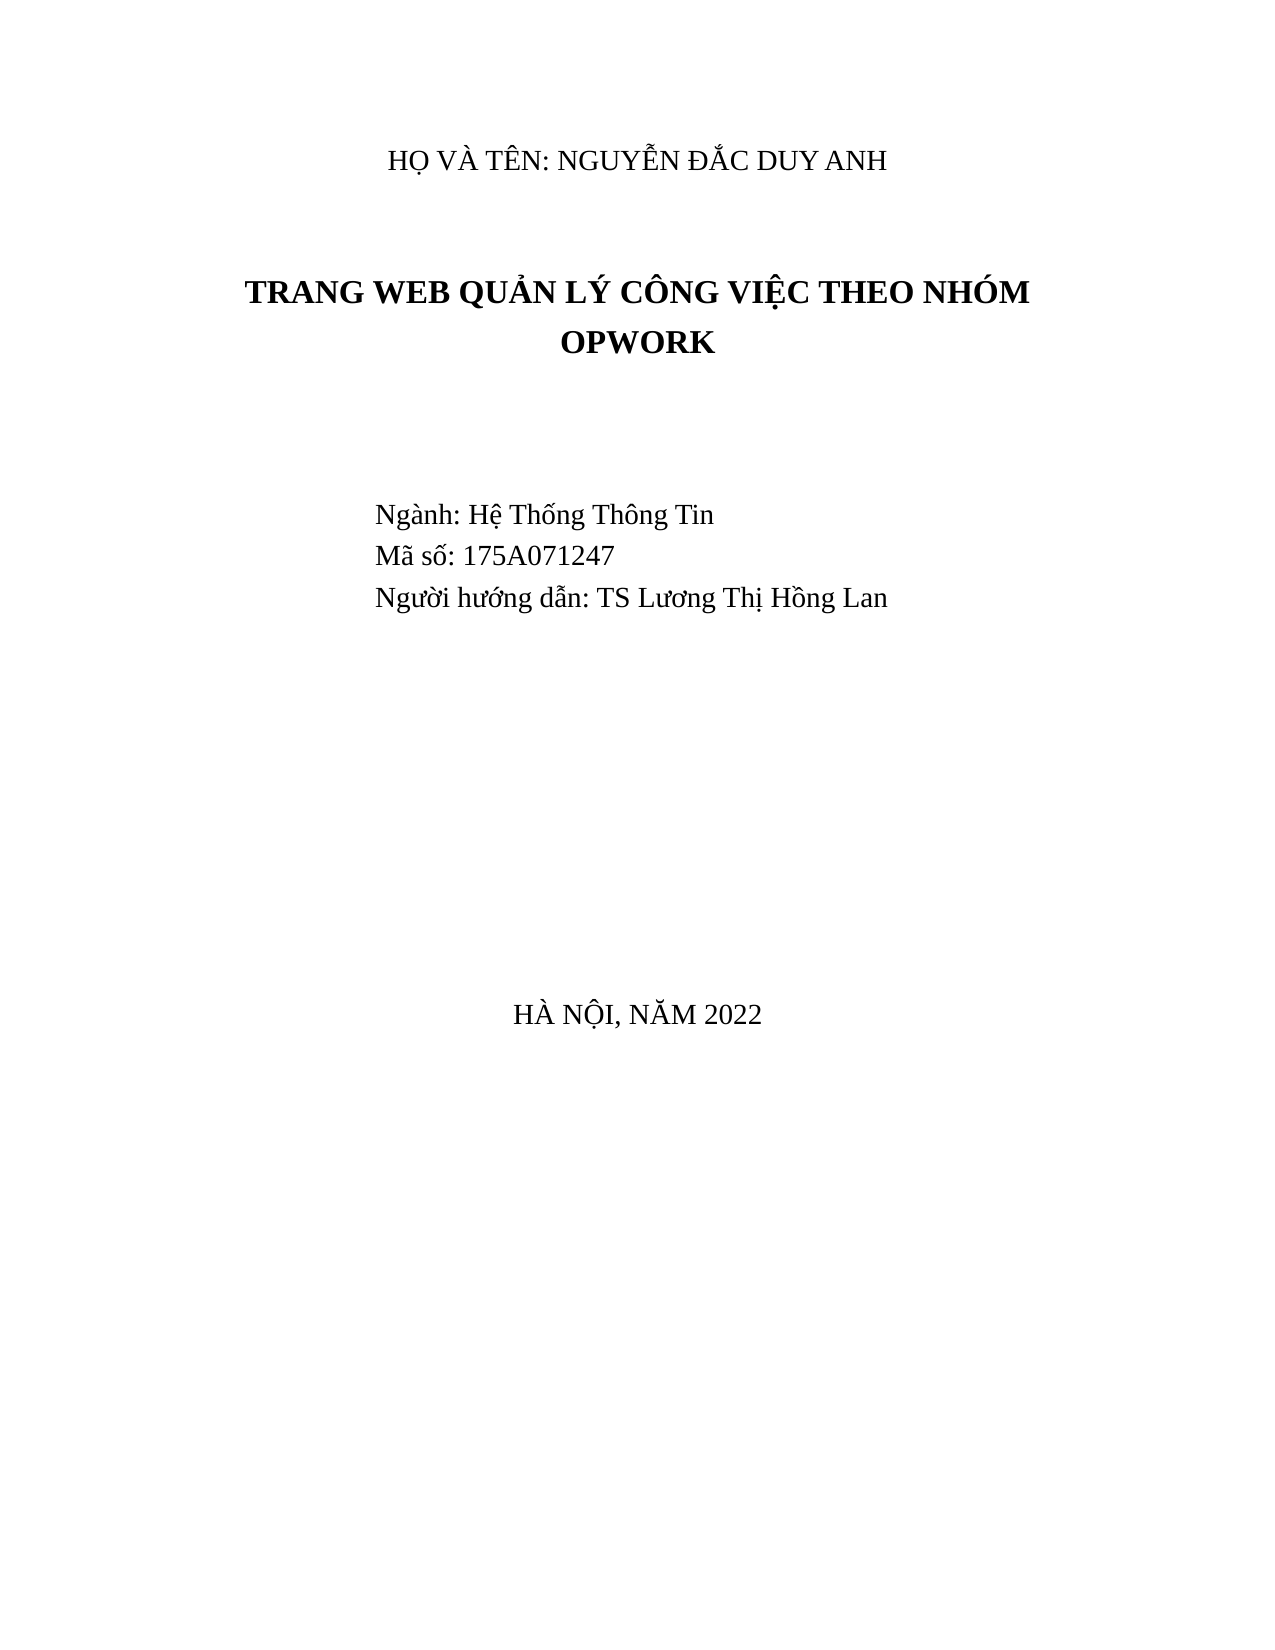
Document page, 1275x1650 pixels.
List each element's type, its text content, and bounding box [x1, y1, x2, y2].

text Mã số: 175A071247 [375, 546, 1125, 571]
text TRANG WEB QUẢN LÝ CÔNG VIỆC THEO NHÓM [476, 283, 1125, 308]
text OPWORK [150, 333, 1125, 358]
text HỌ VÀ TÊN: NGUYỄN ĐẮC DUY ANH [150, 150, 1125, 175]
text Ngành: Hệ Thống Thông Tin [375, 504, 1125, 529]
text TRANG WEB QUẢN LÝ CÔNG VIỆC THEO NHÓM [150, 283, 475, 308]
text Người hướng dẫn: TS Lương Thị Hồng Lan [375, 587, 1125, 612]
text HÀ NỘI, NĂM 2022 [150, 1004, 1125, 1029]
